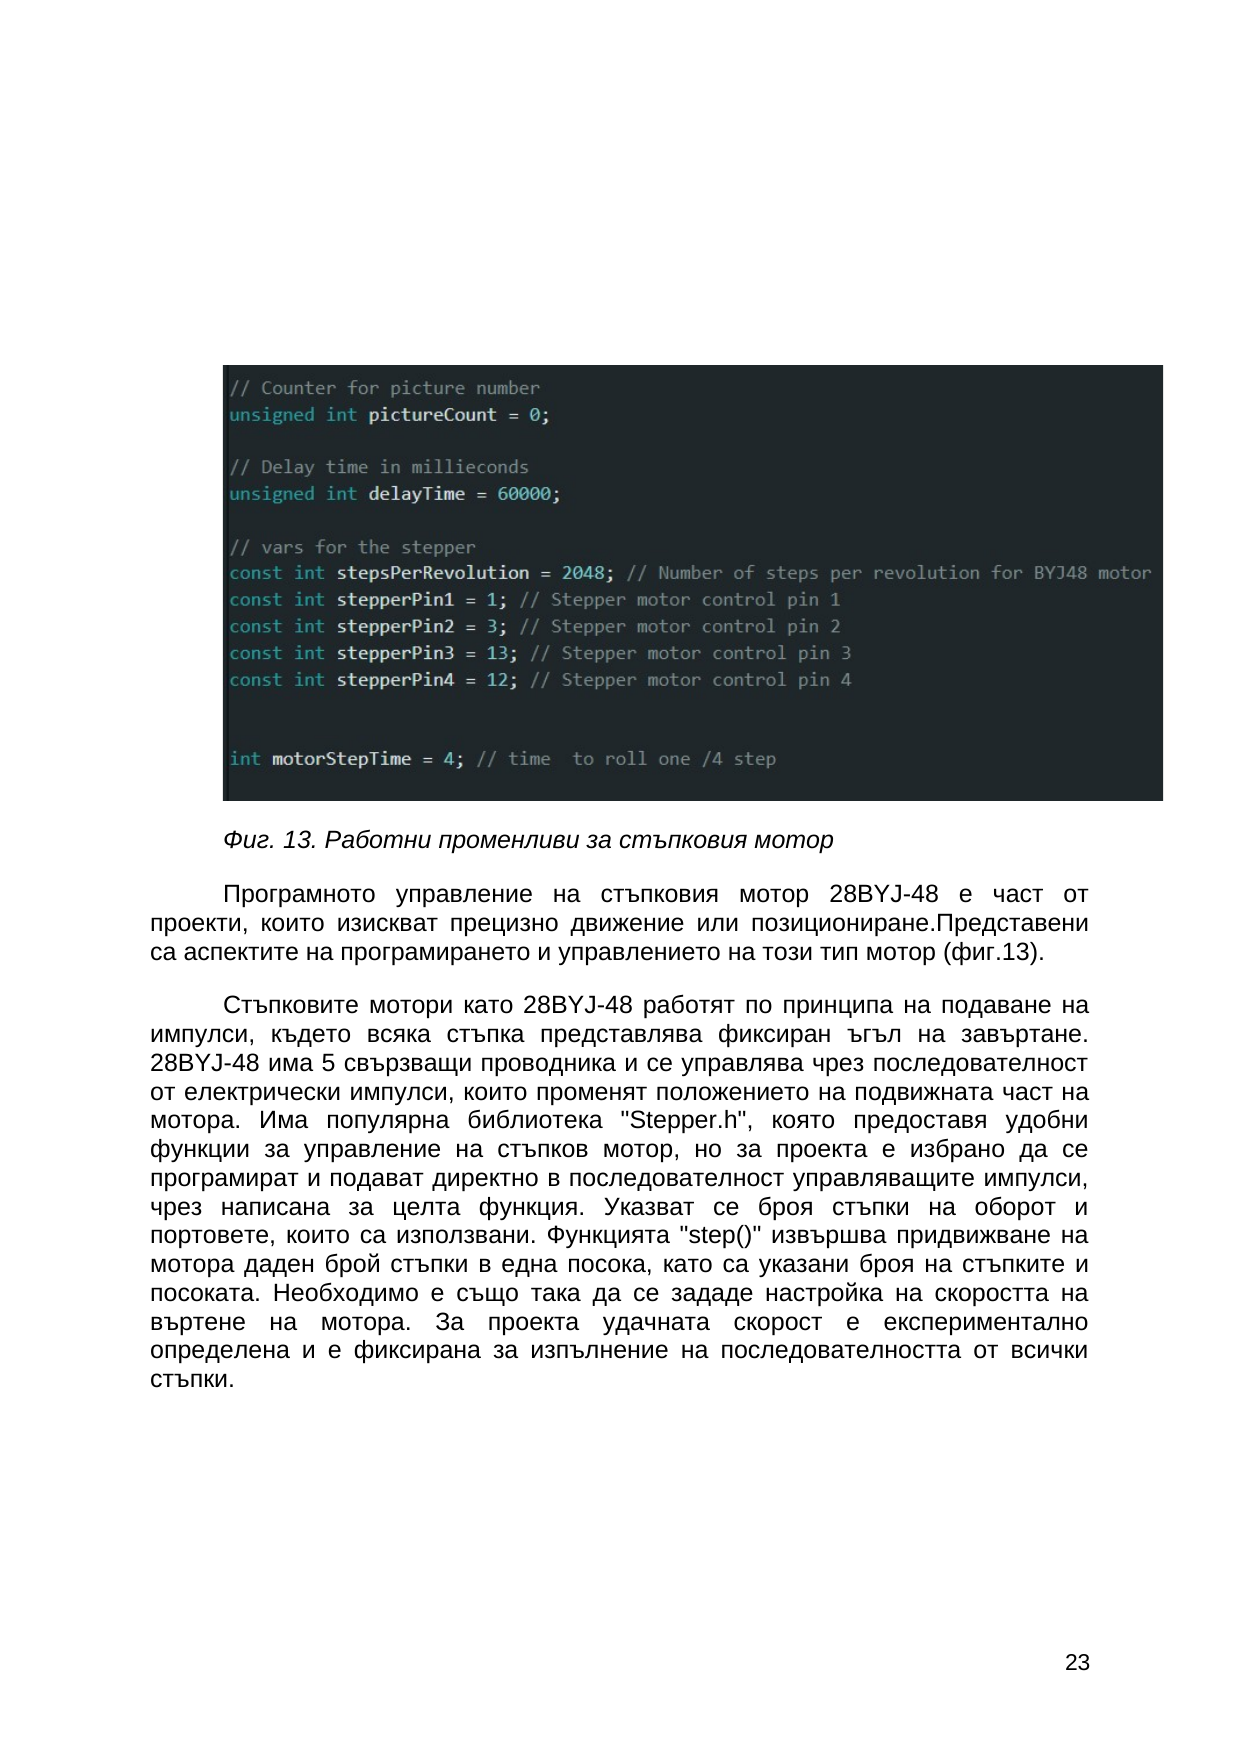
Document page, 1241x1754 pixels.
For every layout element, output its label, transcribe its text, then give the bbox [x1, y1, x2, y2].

text Стъпковите мотори като 28BYJ-48 работят по принципа на подаване на импулси, където всяка стъпка представлява фиксиран ъгъл на завъртане. 28BYJ-48 има 5 свързващи проводника и се управлява чрез последователност от електрически импулси, които променят положението на подвижната част на мотора. Има популярна библиотека "Stepper.h", която предоставя удобни функции за управление на стъпков мотор, но за проекта е избрано да се програмират и подават директно в последователност управляващите импулси, чрез написана за целта функция. Указват се броя стъпки на оборот и портовете, които са използвани. Функцията "step()" извършва придвижване на мотора даден брой стъпки в една посока, като са указани броя на стъпките и посоката. Необходимо е също така да се зададе настройка на скоростта на въртене на мотора. За проекта удачната скорост е експериментално определена и е фиксирана за изпълнение на последователността от всички стъпки. [150, 990, 1090, 1393]
text Фиг. 13. Работни променливи за стъпковия мотор [150, 825, 1090, 854]
picture [222, 365, 1164, 801]
text Програмното управление на стъпковия мотор 28BYJ-48 е част от проекти, които изискват прецизно движение или позициониране.Представени са аспектите на програмирането и управлението на този тип мотор (фиг.13). [150, 879, 1090, 965]
